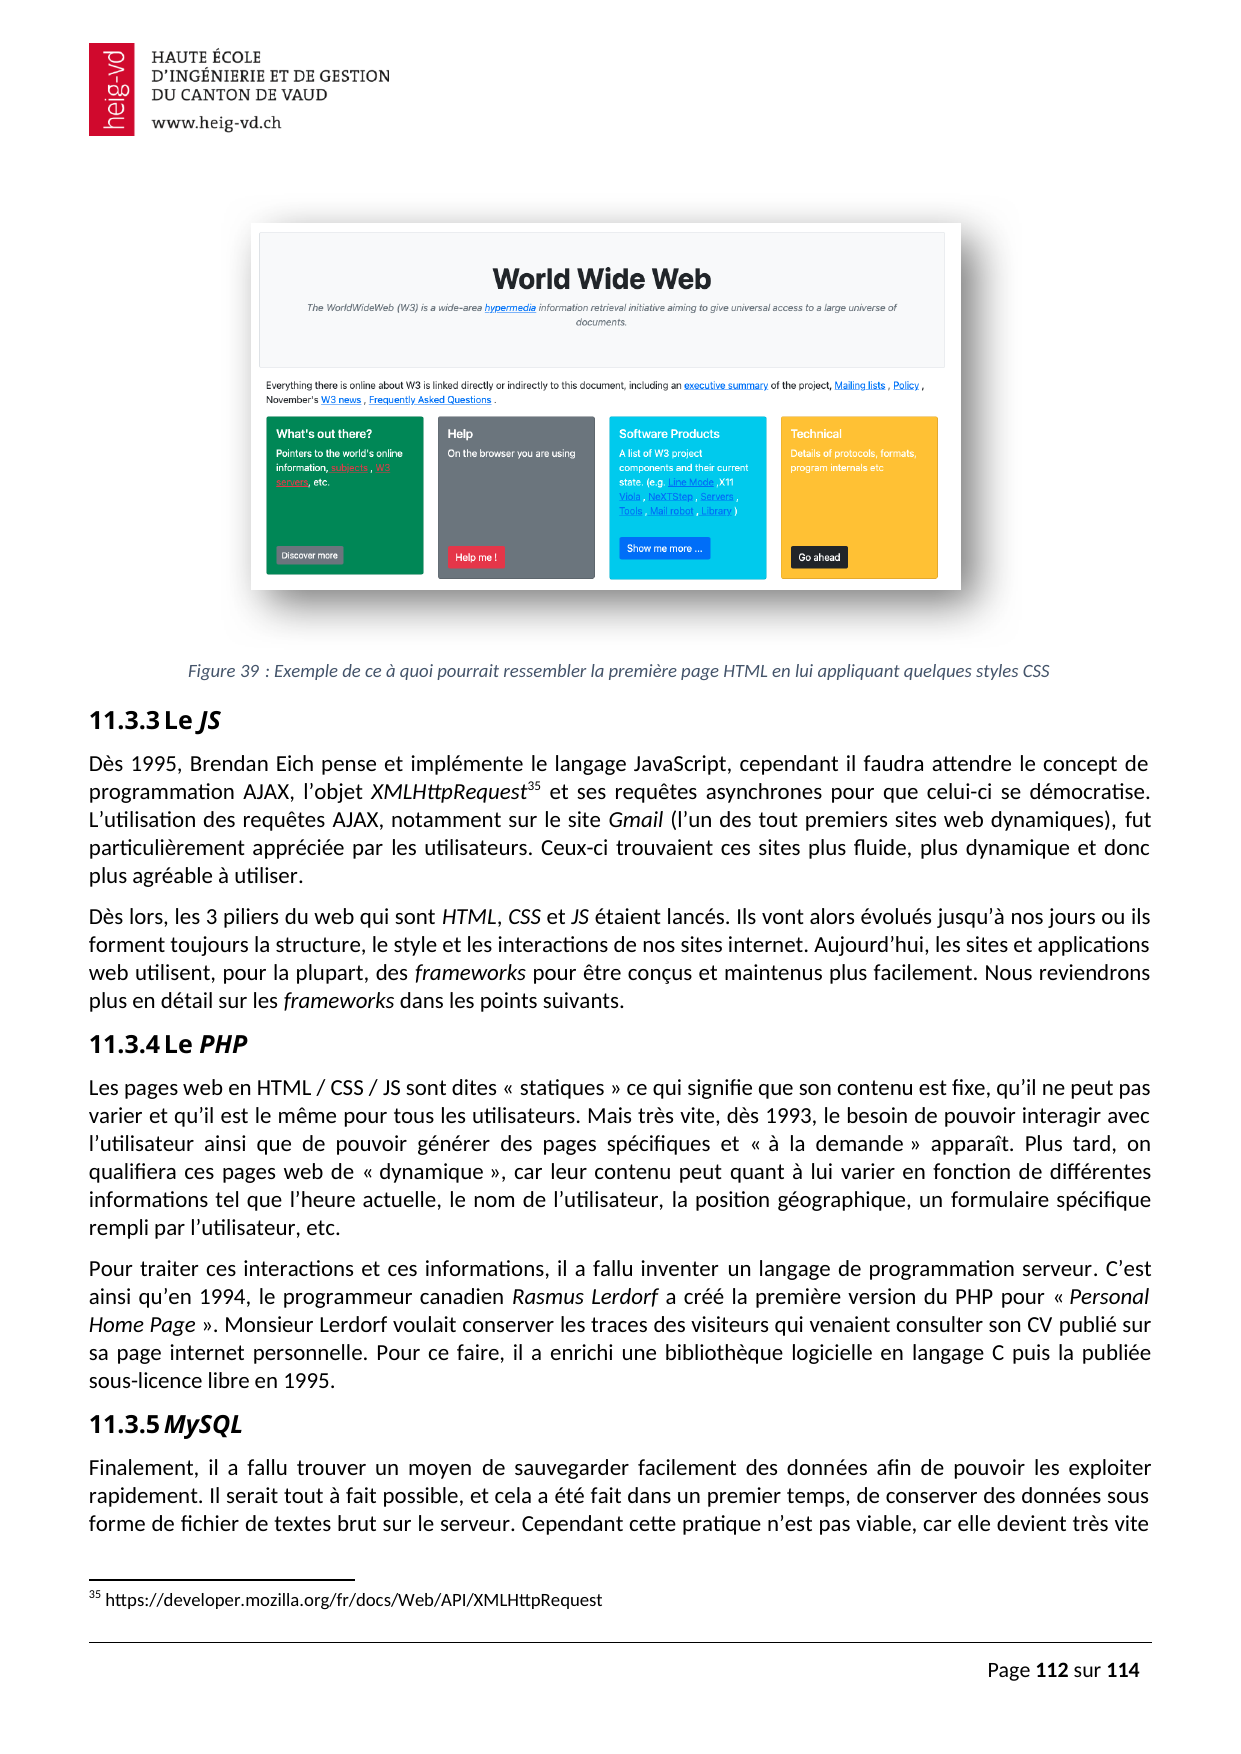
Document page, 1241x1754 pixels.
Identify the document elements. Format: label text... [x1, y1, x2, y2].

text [89, 1453, 1152, 1537]
subtitle Le JS [89, 703, 1152, 737]
picture [89, 43, 389, 136]
subtitle MySQL [89, 1406, 1152, 1441]
text Dès 1995, Brendan Eich pense et implémente le langage JavaScript, cependant il faudra attendre le concept de programmation AJAX, l’objet XMLHttpRequest et ses requêtes asynchrones pour que celui-ci se démocratise. L’utilisation des requêtes AJAX, notamment sur le site Gmail (l’un des tout premiers sites web dynamiques), fut particulièrement appréciée par les utilisateurs. Ceux-ci trouvaient ces sites plus fluide, plus dynamique et donc plus agréable à utiliser. [89, 749, 1152, 889]
text Pour traiter ces interactions et ces informations, il a fallu inventer un langage de programmation serveur. C’est ainsi qu’en 1994, le programmeur canadien Rasmus Lerdorf a créé la première version du PHP pour « Personal Home Page ». Monsieur Lerdorf voulait conserver les traces des visiteurs qui venaient consulter son CV publié sur sa page internet personnelle. Pour ce faire, il a enrichi une bibliothèque logicielle en langage C puis la publiée sous-licence libre en 1995. [89, 1254, 1152, 1394]
text Les pages web en HTML / CSS / JS sont dites « statiques » ce qui signifie que son contenu est fixe, qu’il ne peut pas varier et qu’il est le même pour tous les utilisateurs. Mais très vite, dès 1993, le besoin de pouvoir interagir avec l’utilisateur ainsi que de pouvoir générer des pages spécifiques et « à la demande » apparaît. Plus tard, on qualifiera ces pages web de « dynamique », car leur contenu peut quant à lui varier en fonction de différentes informations tel que l’heure actuelle, le nom de l’utilisateur, la position géographique, un formulaire spécifique rempli par l’utilisateur, etc. [89, 1073, 1152, 1241]
text Dès lors, les 3 piliers du web qui sont HTML, CSS et JS étaient lancés. Ils vont alors évolués jusqu’à nos jours ou ils forment toujours la structure, le style et les interactions de nos sites internet. Aujourd’hui, les sites et applications web utilisent, pour la plupart, des frameworks pour être conçus et maintenus plus facilement. Nous reviendrons plus en détail sur les frameworks dans les points suivants. [89, 902, 1152, 1014]
picture [251, 223, 961, 590]
subtitle Le PHP [89, 1027, 1152, 1061]
